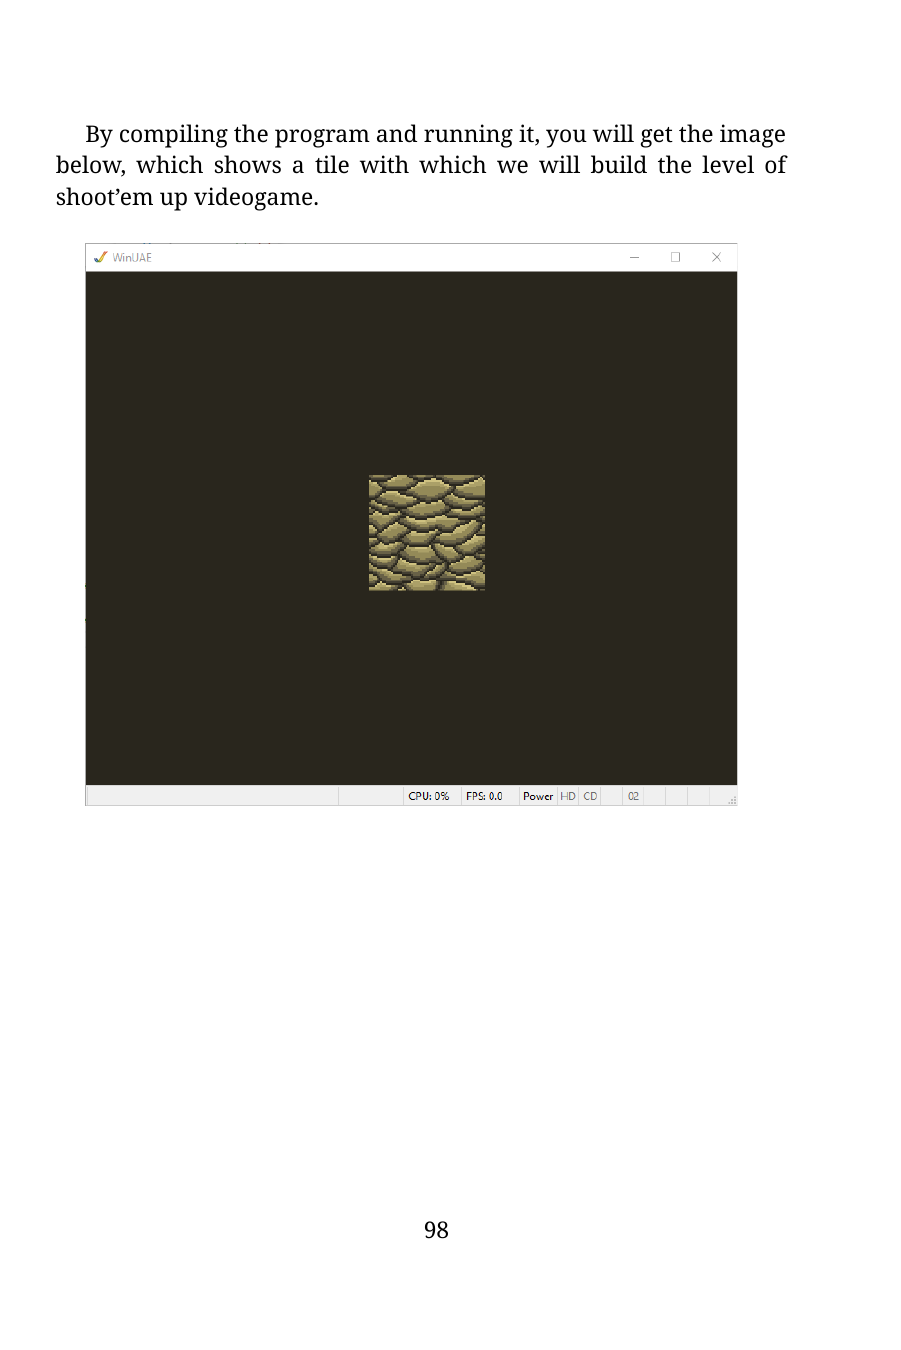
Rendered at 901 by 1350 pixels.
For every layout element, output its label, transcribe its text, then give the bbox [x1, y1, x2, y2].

text By compiling the program and running it, you will get the image below, which shows a tile with which we will build the level of shoot’em up videogame. [56, 118, 787, 212]
picture [85, 243, 738, 806]
